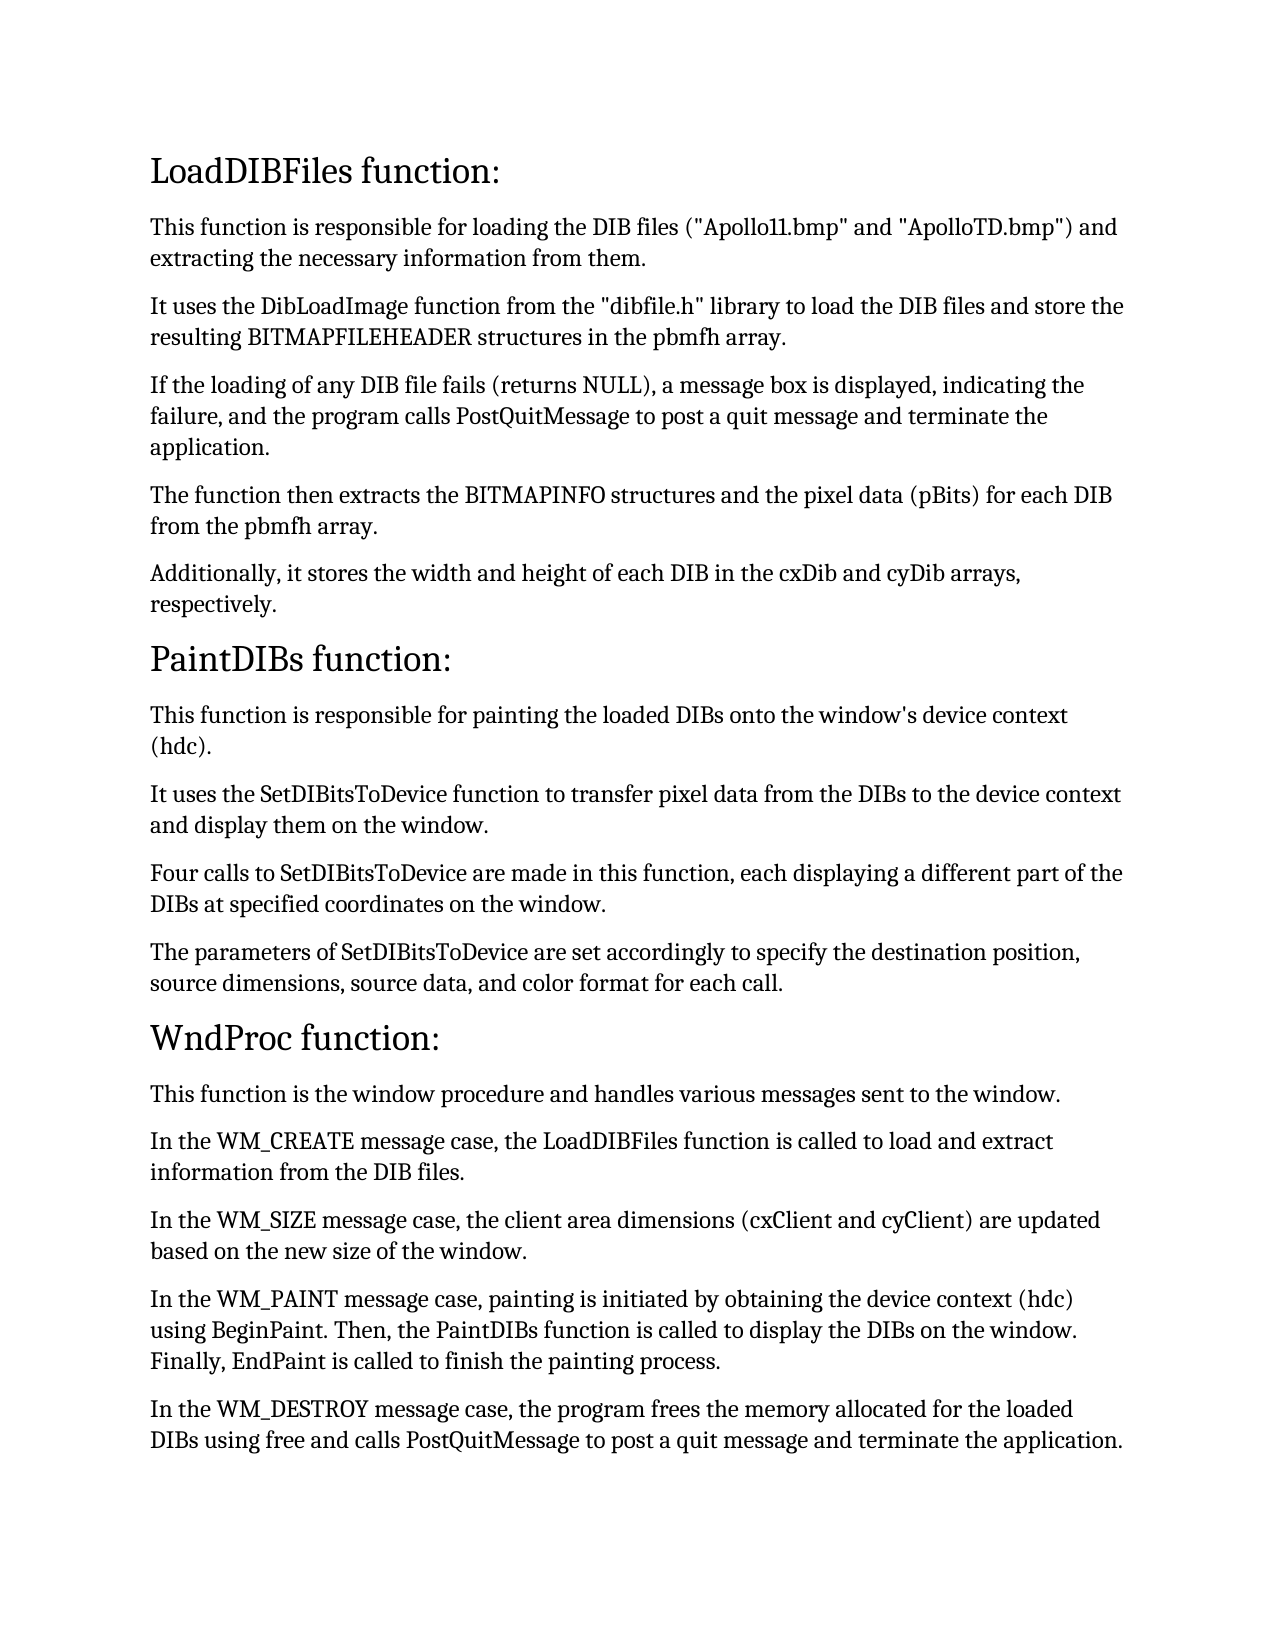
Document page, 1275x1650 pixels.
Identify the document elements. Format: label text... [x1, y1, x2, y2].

text The parameters of SetDIBitsToDevice are set accordingly to specify the destination position, source dimensions, source data, and color format for each call. [150, 937, 1125, 997]
text The function then extracts the BITMAPINFO structures and the pixel data (pBits) for each DIB from the pbmfh array. [150, 481, 1125, 540]
text WndProc function: [150, 1016, 1125, 1059]
text In the WM_PAINT message case, painting is initiated by obtaining the device context (hdc) using BeginPaint. Then, the PaintDIBs function is called to display the DIBs on the window. Finally, EndPaint is called to finish the painting process. [150, 1285, 1125, 1376]
text This function is the window procedure and handles various messages sent to the window. [150, 1079, 1125, 1108]
text In the WM_DESTROY message case, the program frees the memory allocated for the loaded DIBs using free and calls PostQuitMessage to post a quit message and terminate the application. [150, 1394, 1125, 1454]
text This function is responsible for painting the loaded DIBs onto the window's device context (hdc). [150, 701, 1125, 761]
text This function is responsible for loading the DIB files ("Apollo11.bmp" and "ApolloTD.bmp") and extracting the necessary information from them. [150, 213, 1125, 273]
text Four calls to SetDIBitsToDevice are made in this function, each displaying a different part of the DIBs at specified coordinates on the window. [150, 859, 1125, 918]
text Additionally, it stores the width and height of each DIB in the cxDib and cyDib arrays, respectively. [150, 559, 1125, 619]
text It uses the DibLoadImage function from the "dibfile.h" library to load the DIB files and store the resulting BITMAPFILEHEADER structures in the pbmfh array. [150, 292, 1125, 352]
text If the loading of any DIB file fails (returns NULL), a message box is displayed, indicating the failure, and the program calls PostQuitMessage to post a quit message and terminate the application. [150, 371, 1125, 462]
text In the WM_SIZE message case, the client area dimensions (cxClient and cyClient) are updated based on the new size of the window. [150, 1206, 1125, 1266]
text LoadDIBFiles function: [150, 150, 1125, 193]
text It uses the SetDIBitsToDevice function to transfer pixel data from the DIBs to the device context and display them on the window. [150, 780, 1125, 840]
text PaintDIBs function: [150, 638, 1125, 681]
text In the WM_CREATE message case, the LoadDIBFiles function is called to load and extract information from the DIB files. [150, 1127, 1125, 1187]
